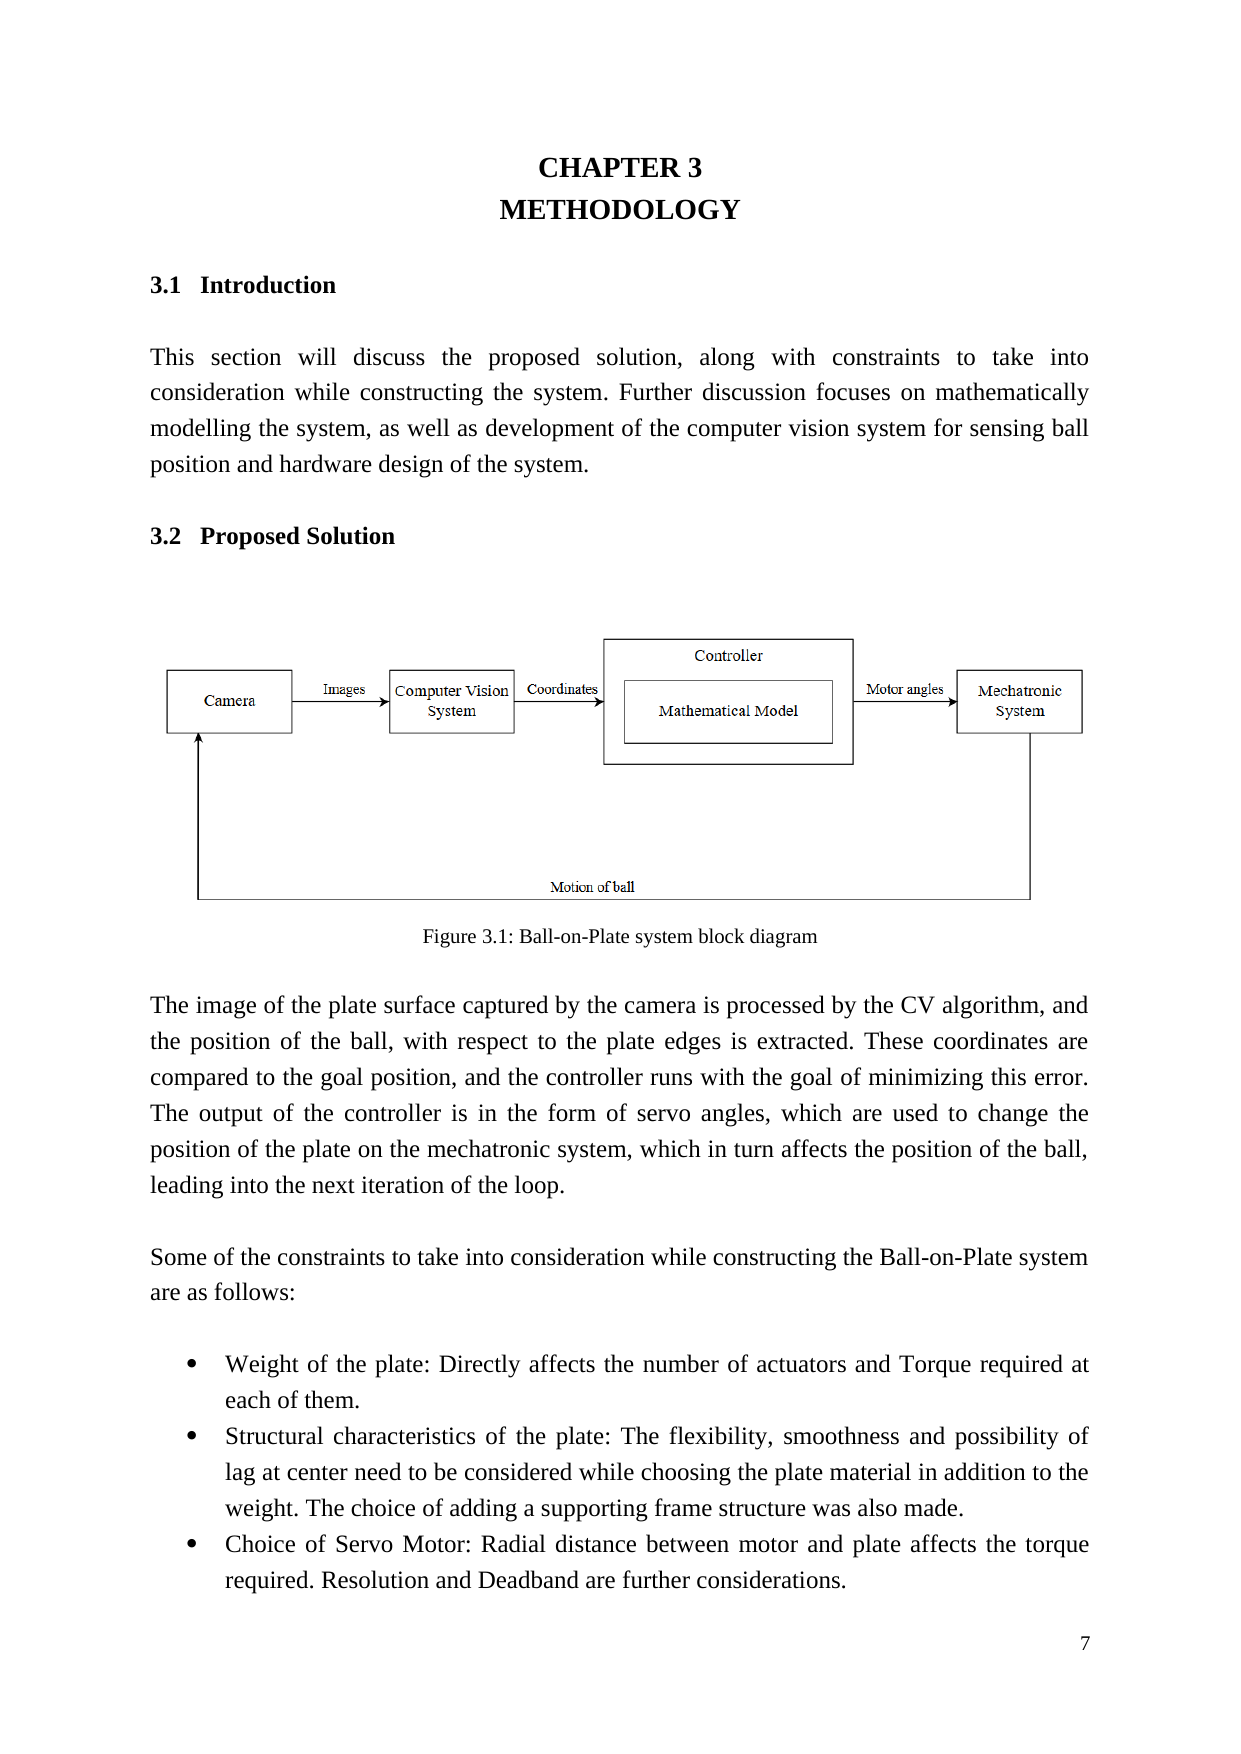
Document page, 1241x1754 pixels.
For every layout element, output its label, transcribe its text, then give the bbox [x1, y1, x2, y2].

list Structural characteristics of the plate: The flexibility, smoothness and possibility of lag at center need to be considered while choosing the plate material in addition to the weight. The choice of adding a supporting frame structure was also made. [187, 1421, 1090, 1522]
list Choice of Servo Motor: Radial distance between motor and plate affects the torque required. Resolution and Deadband are further considerations. [187, 1529, 1090, 1594]
list Weight of the plate: Directly affects the number of actuators and Torque required at each of them. [187, 1349, 1090, 1414]
text Some of the constraints to take into consideration while constructing the Ball-on-Plate system are as follows: [150, 1242, 1090, 1306]
text The image of the plate surface captured by the camera is processed by the CV algorithm, and the position of the ball, with respect to the plate edges is extracted. These coordinates are compared to the goal position, and the controller runs with the goal of minimizing this error. The output of the controller is in the form of servo angles, which are used to change the position of the plate on the mechatronic system, which in turn affects the position of the ball, leading into the next iteration of the loop. [150, 990, 1090, 1198]
text Figure 3.1: Ball-on-Plate system block diagram [150, 924, 1090, 948]
text CHAPTER 3 [150, 150, 1090, 183]
text 3.1 Introduction [150, 270, 1090, 298]
text This section will discuss the proposed solution, along with constraints to take into consideration while constructing the system. Further discussion focuses on mathematically modelling the system, as well as development of the computer vision system for sensing ball position and hardware design of the system. [150, 342, 1090, 478]
text 3.2 Proposed Solution [150, 521, 1090, 550]
text METHODOLOGY [150, 192, 1090, 225]
